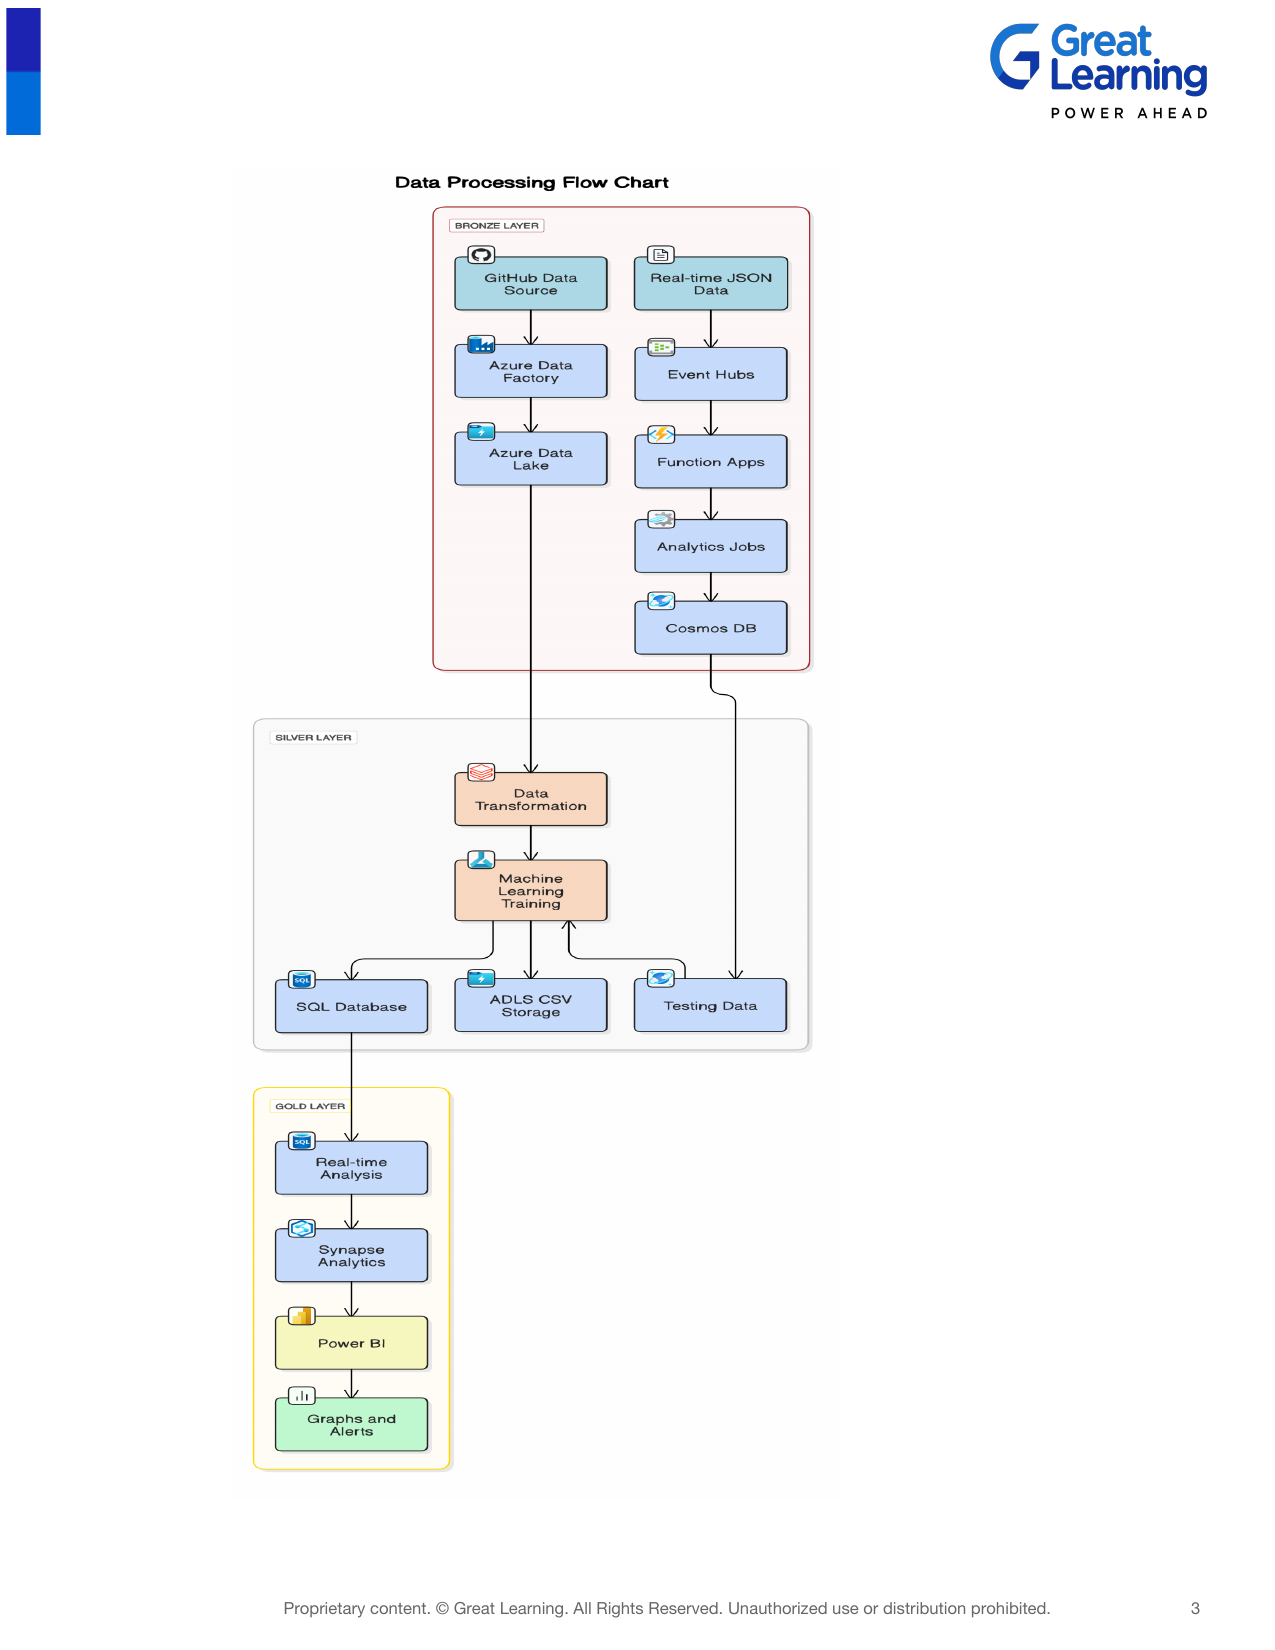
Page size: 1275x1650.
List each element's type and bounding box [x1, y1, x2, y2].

picture [956, 8, 1241, 134]
picture [6, 8, 41, 135]
picture [230, 167, 841, 1499]
